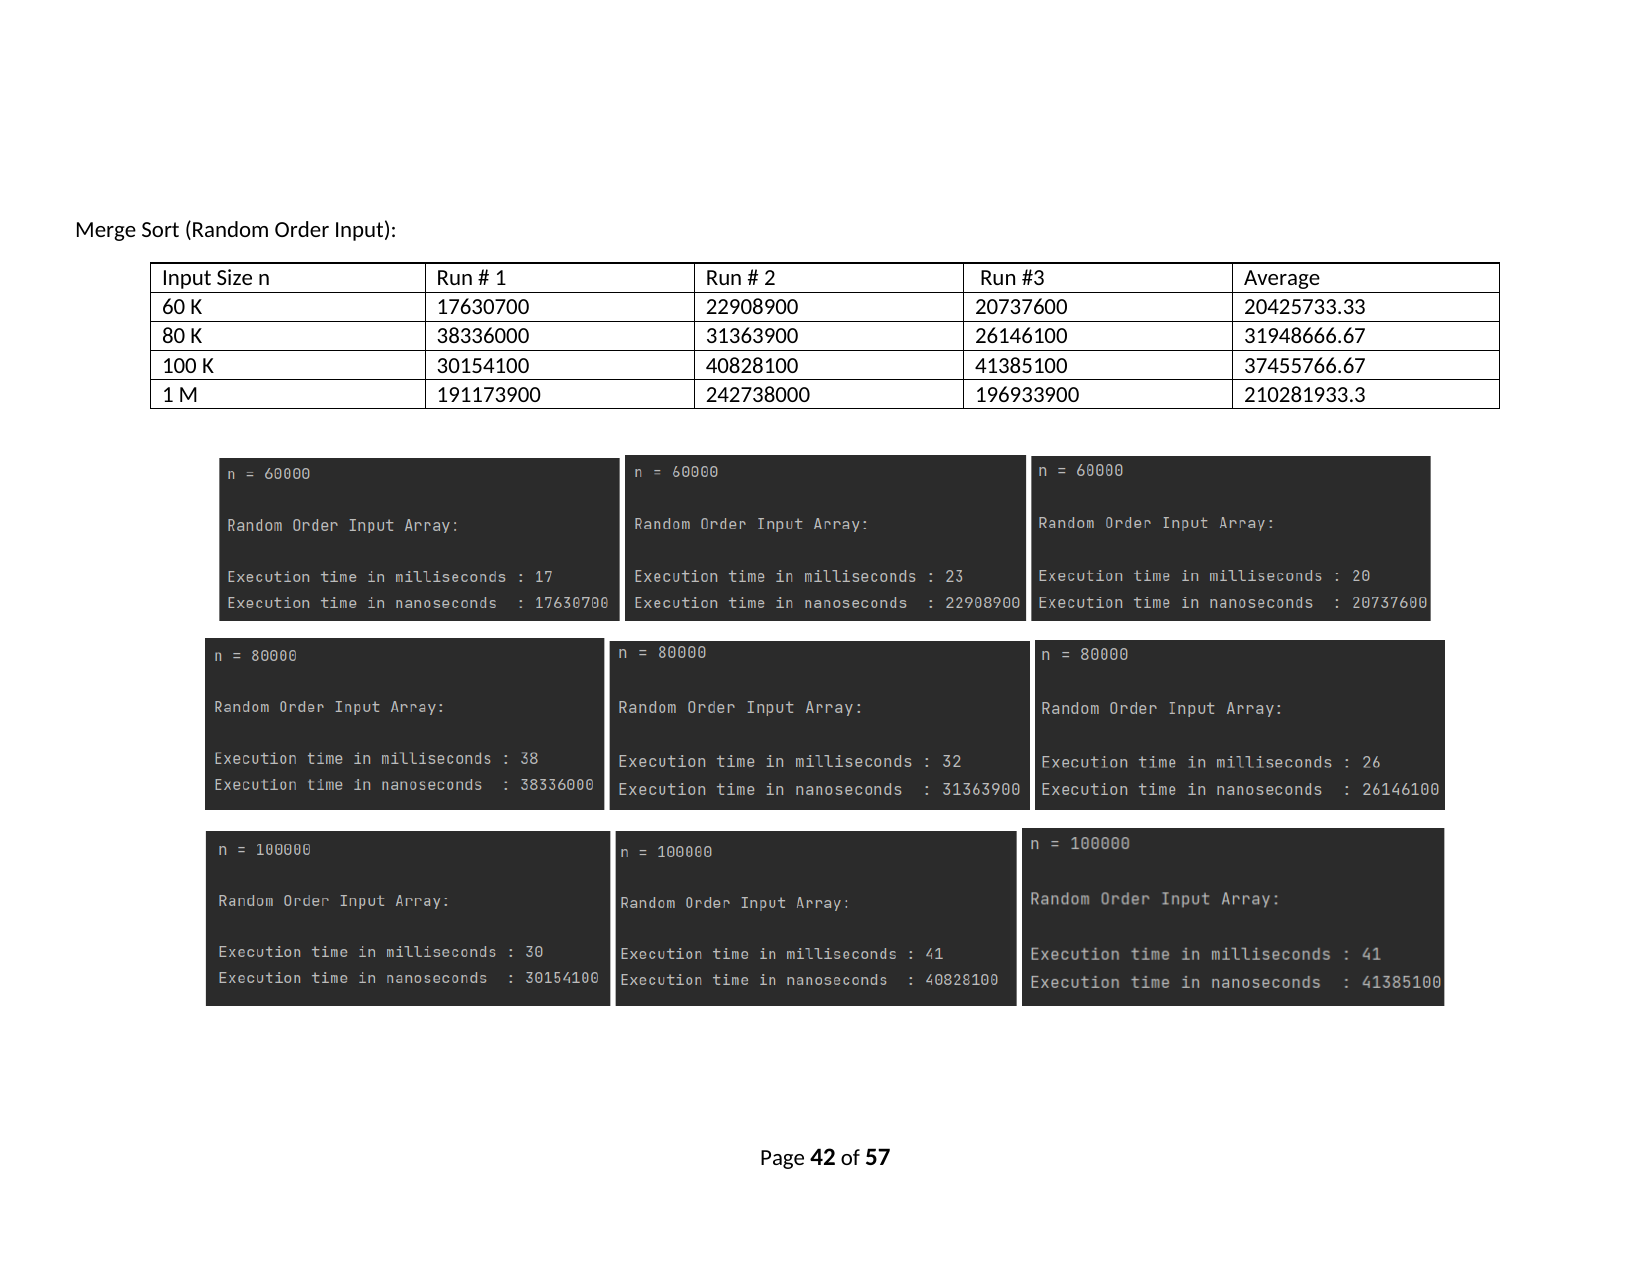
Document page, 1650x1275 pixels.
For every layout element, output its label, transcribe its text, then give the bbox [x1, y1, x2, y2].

table_cell 31948666.67 [1233, 322, 1499, 350]
table_cell 80 K [151, 322, 425, 350]
table_cell 37455766.67 [1233, 351, 1499, 379]
table_header Run #3 [964, 264, 1232, 292]
table_cell 1 M [151, 380, 425, 408]
picture [205, 638, 605, 810]
table_cell 38336000 [426, 322, 694, 350]
picture [219, 458, 620, 621]
table_cell 22908900 [695, 293, 963, 321]
table_cell 41385100 [964, 351, 1232, 379]
picture [609, 641, 1030, 810]
table_cell 210281933.3 [1233, 380, 1499, 408]
picture [615, 831, 1017, 1006]
table_header Input Size n [151, 264, 425, 292]
table_cell 20425733.33 [1233, 293, 1499, 321]
table_cell 31363900 [695, 322, 963, 350]
table_header Run # 2 [695, 264, 963, 292]
picture [1022, 828, 1445, 1006]
table_cell 191173900 [426, 380, 694, 408]
table_header Average [1233, 264, 1499, 292]
text Merge Sort (Random Order Input): [75, 216, 1575, 244]
table_cell 242738000 [695, 380, 963, 408]
table_cell 26146100 [964, 322, 1232, 350]
table_cell 60 K [151, 293, 425, 321]
table_cell 17630700 [426, 293, 694, 321]
table_cell 20737600 [964, 293, 1232, 321]
table_header Run # 1 [426, 264, 694, 292]
table_cell 196933900 [964, 380, 1232, 408]
table_cell 30154100 [426, 351, 694, 379]
picture [1035, 640, 1445, 810]
picture [205, 831, 611, 1006]
table_cell 100 K [151, 351, 425, 379]
picture [625, 455, 1027, 621]
table_cell 40828100 [695, 351, 963, 379]
picture [1031, 456, 1431, 621]
